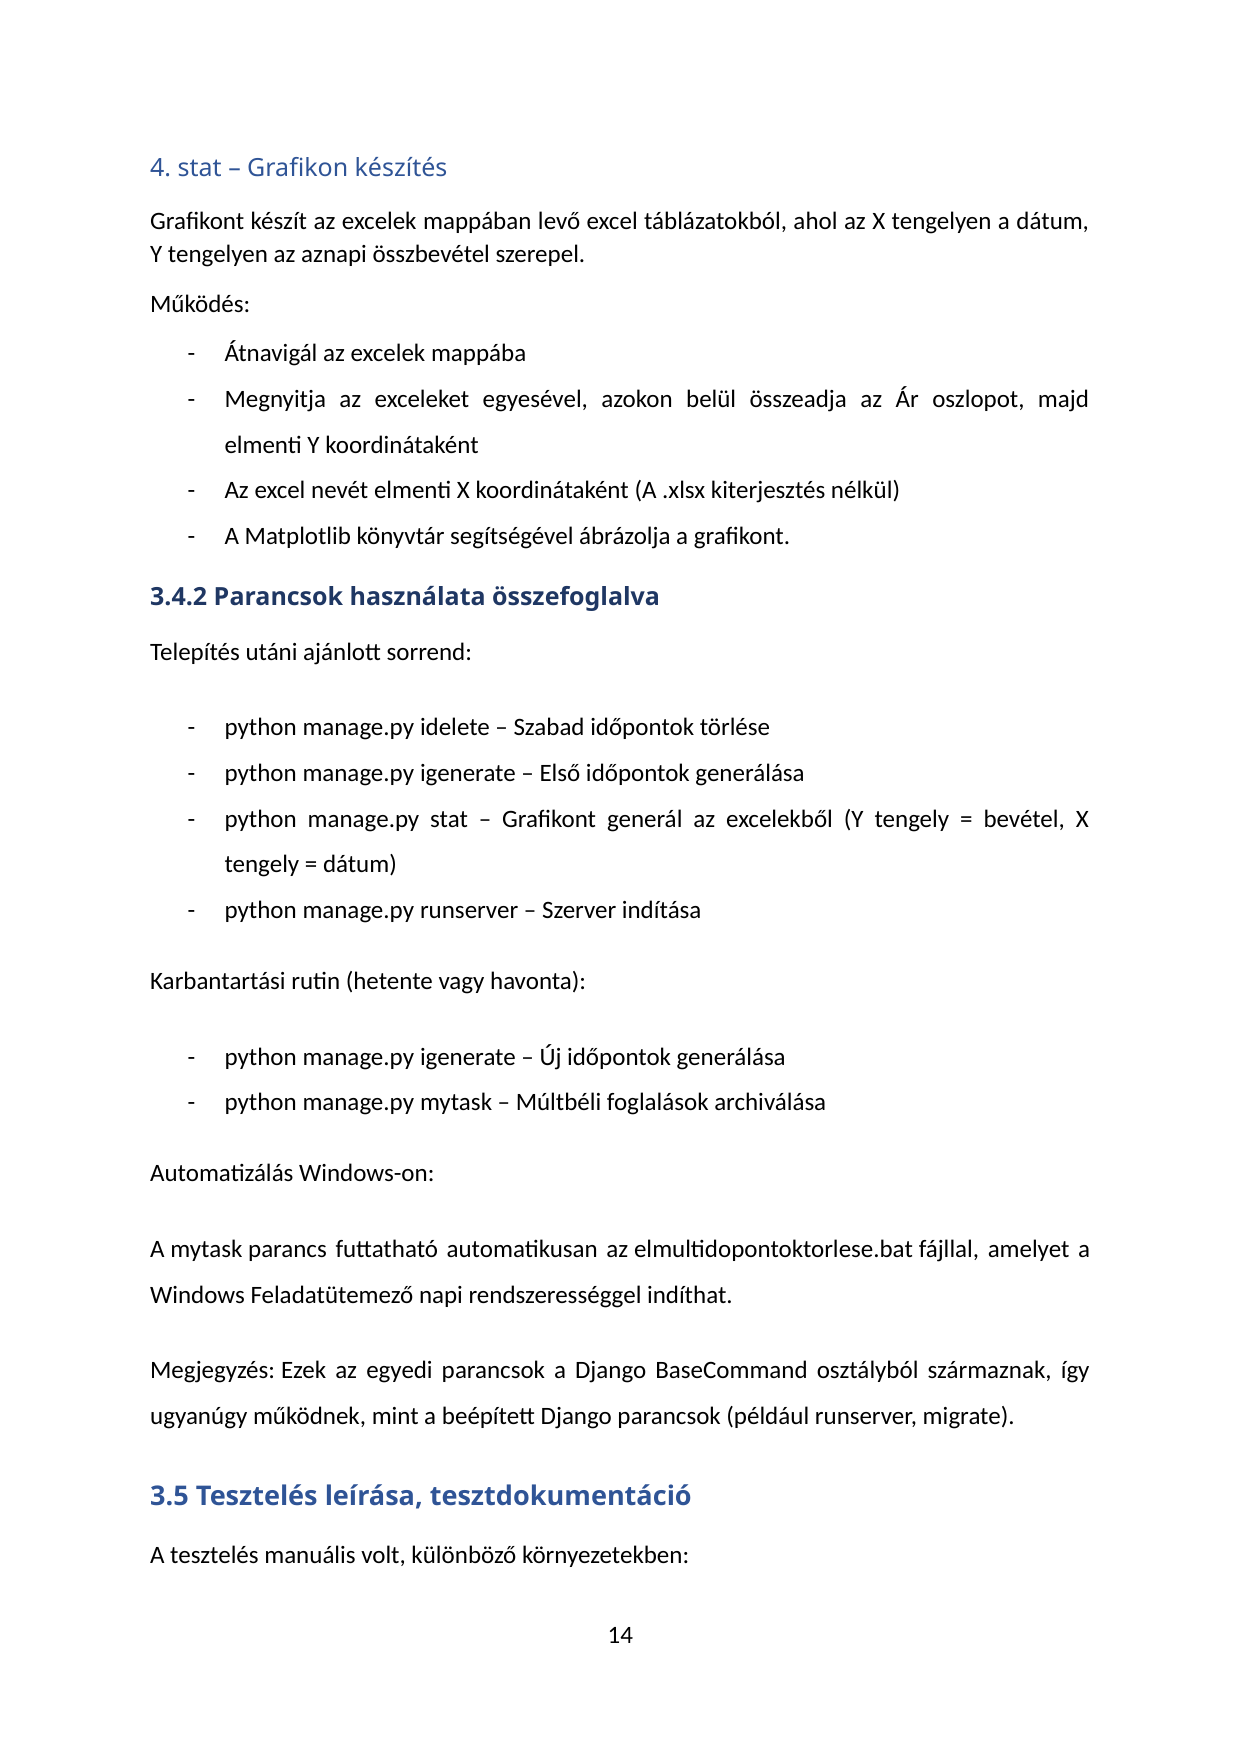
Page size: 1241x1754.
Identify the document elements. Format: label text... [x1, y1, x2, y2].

text Megnyitja az exceleket egyesével, azokon belül összeadja az Ár oszlopot, majd elmenti Y koordinátaként [187, 383, 1090, 459]
text python manage.py idelete – Szabad időpontok törlése [187, 711, 1090, 742]
text Grafikont készít az excelek mappában levő excel táblázatokból, ahol az X tengelyen a dátum, Y tengelyen az aznapi összbevétel szerepel. [150, 205, 1090, 269]
text Automatizálás Windows-on: [150, 1157, 1090, 1188]
text python manage.py mytask – Múltbéli foglalások archiválása [187, 1087, 1090, 1117]
text Az excel nevét elmenti X koordinátaként (A .xlsx kiterjesztés nélkül) [187, 474, 1090, 505]
text Karbantartási rutin (hetente vagy havonta): [150, 965, 1090, 996]
subtitle 3.4.2 Parancsok használata összefoglalva [150, 578, 1090, 612]
text Működés: [150, 288, 1090, 318]
text Átnavigál az excelek mappába [187, 337, 1090, 368]
text A Matplotlib könyvtár segítségével ábrázolja a grafikont. [187, 520, 1090, 551]
text Megjegyzés: Ezek az egyedi parancsok a Django BaseCommand osztályból származnak, így ugyanúgy működnek, mint a beépített Django parancsok (például runserver, migrate). [150, 1354, 1090, 1431]
text Telepítés utáni ajánlott sorrend: [150, 636, 1090, 666]
text python manage.py igenerate – Új időpontok generálása [187, 1041, 1090, 1071]
text python manage.py stat – Grafikont generál az excelekből (Y tengely = bevétel, X tengely = dátum) [187, 803, 1090, 879]
subtitle 3.5 Tesztelés leírása, tesztdokumentáció [150, 1476, 1090, 1513]
text A mytask parancs futtatható automatikusan az elmultidopontoktorlese.bat fájllal, amelyet a Windows Feladatütemező napi rendszerességgel indíthat. [150, 1233, 1090, 1309]
text A tesztelés manuális volt, különböző környezetekben: [150, 1539, 1090, 1570]
text python manage.py runserver – Szerver indítása [187, 894, 1090, 925]
text python manage.py igenerate – Első időpontok generálása [187, 757, 1090, 788]
subtitle 4. stat – Grafikon készítés [150, 150, 1090, 184]
